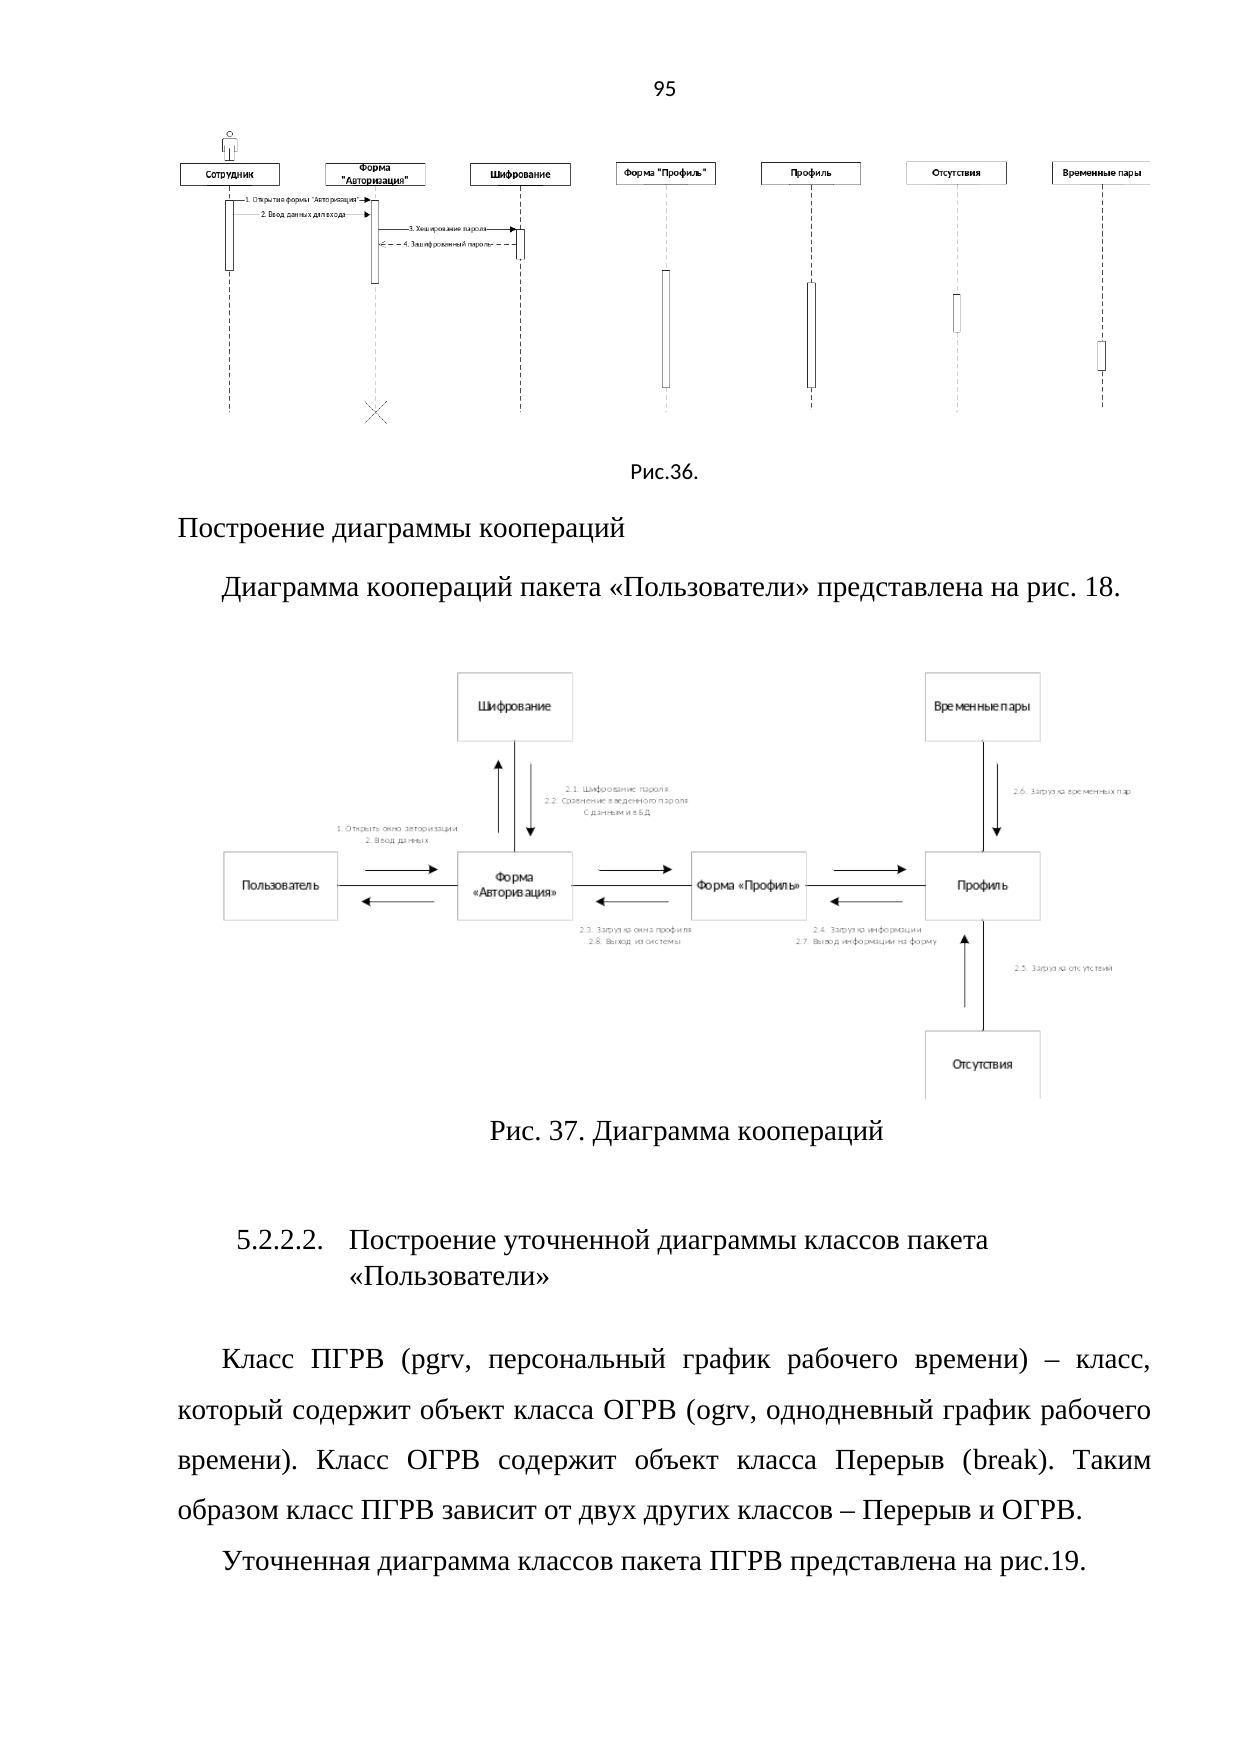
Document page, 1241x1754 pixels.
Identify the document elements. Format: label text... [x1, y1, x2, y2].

text Уточненная диаграмма классов пакета ПГРВ представлена на рис.19. [177, 1543, 1152, 1576]
text Диаграмма коопераций пакета «Пользователи» представлена на рис. 18. [177, 569, 1152, 603]
text Рис.36. [177, 457, 1152, 485]
text Класс ПГРВ (pgrv, персональный график рабочего времени) – класс, который содержит объект класса ОГРВ (ogrv, однодневный график рабочего времени). Класс ОГРВ содержит объект класса Перерыв (break). Таким образом класс ПГРВ зависит от двух других классов – Перерыв и ОГРВ. [177, 1341, 1152, 1526]
subtitle Построение уточненной диаграммы классов пакета «Пользователи» [236, 1222, 1152, 1292]
text Построение диаграммы коопераций [177, 510, 1152, 544]
text Рис. 37. Диаграмма коопераций [177, 1113, 1152, 1146]
